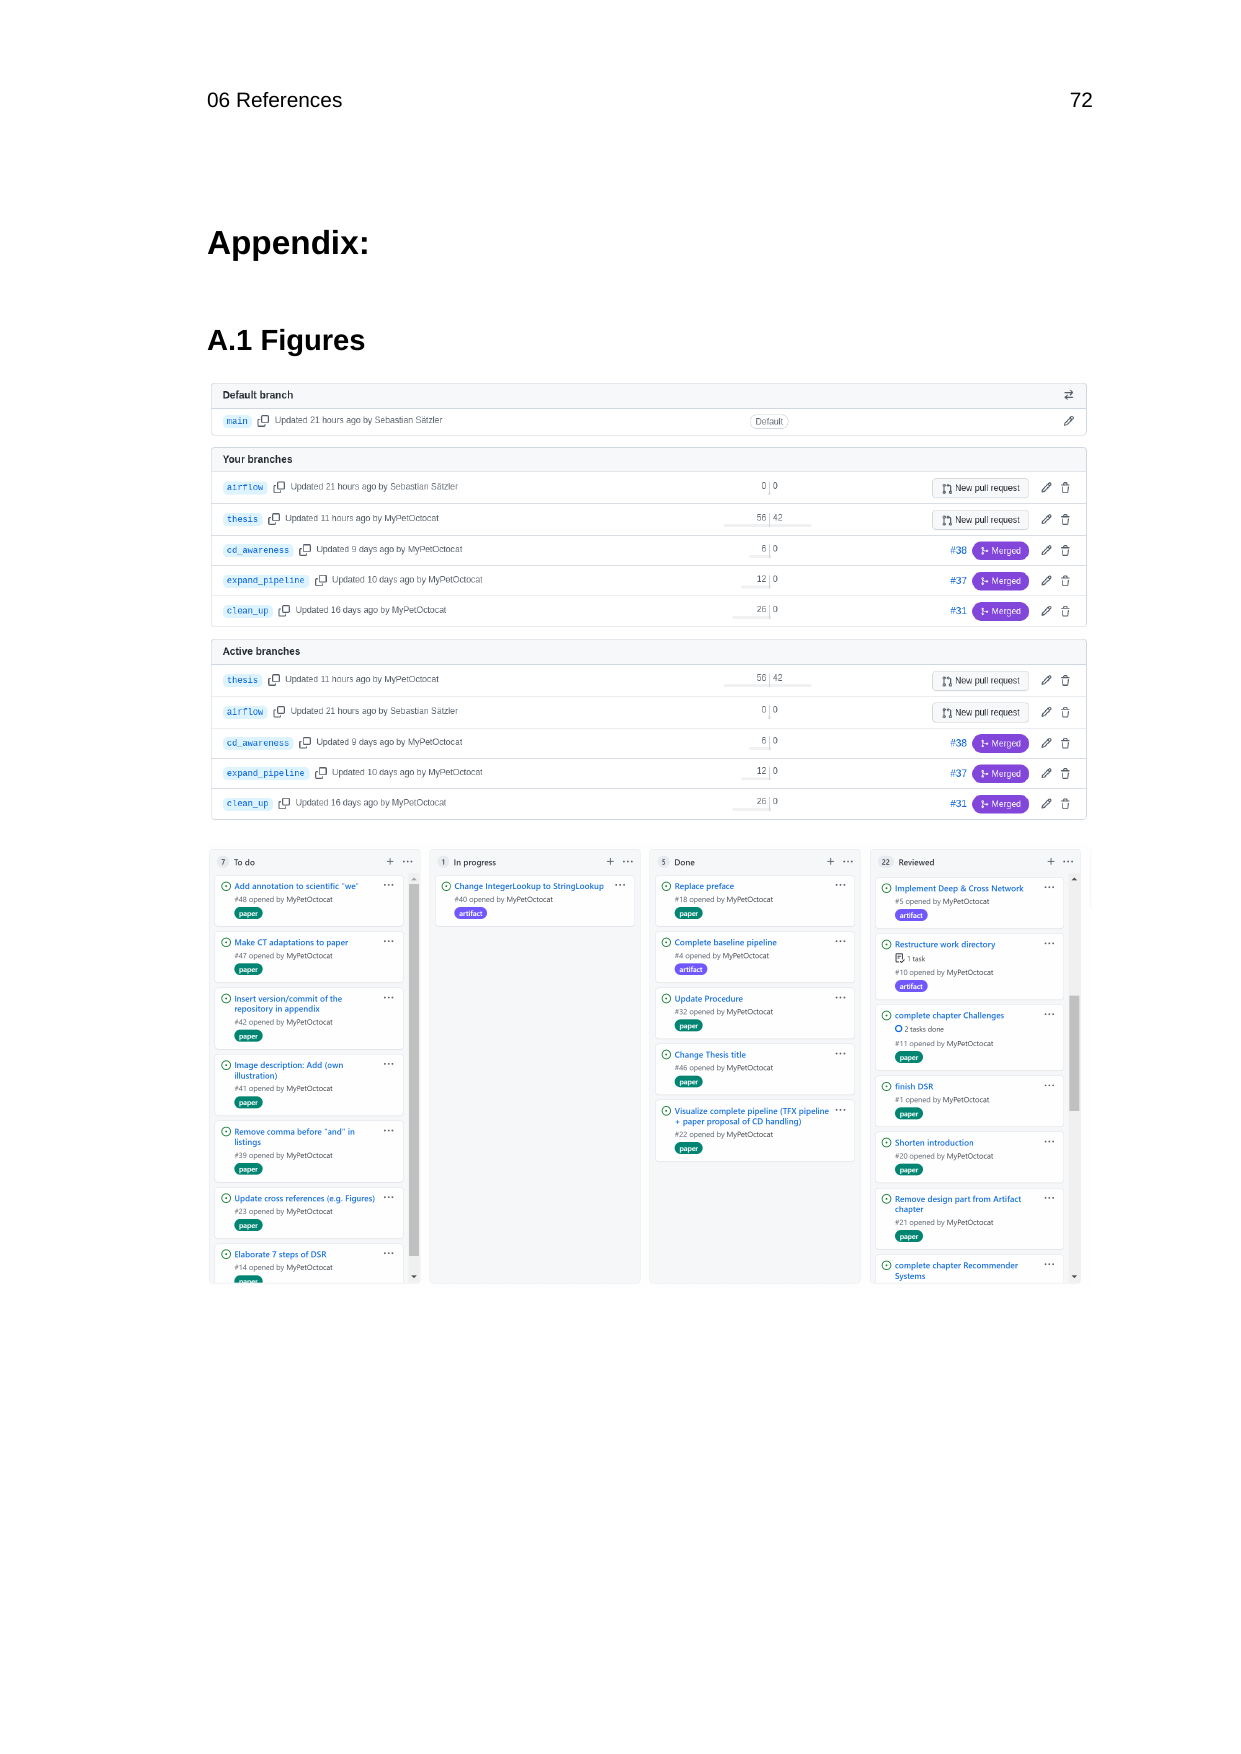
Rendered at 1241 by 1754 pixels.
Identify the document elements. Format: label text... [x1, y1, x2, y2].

subtitle A.1 Figures [207, 323, 1092, 356]
picture [206, 378, 1093, 824]
subtitle Appendix: [207, 223, 1092, 261]
picture [206, 843, 1093, 1288]
